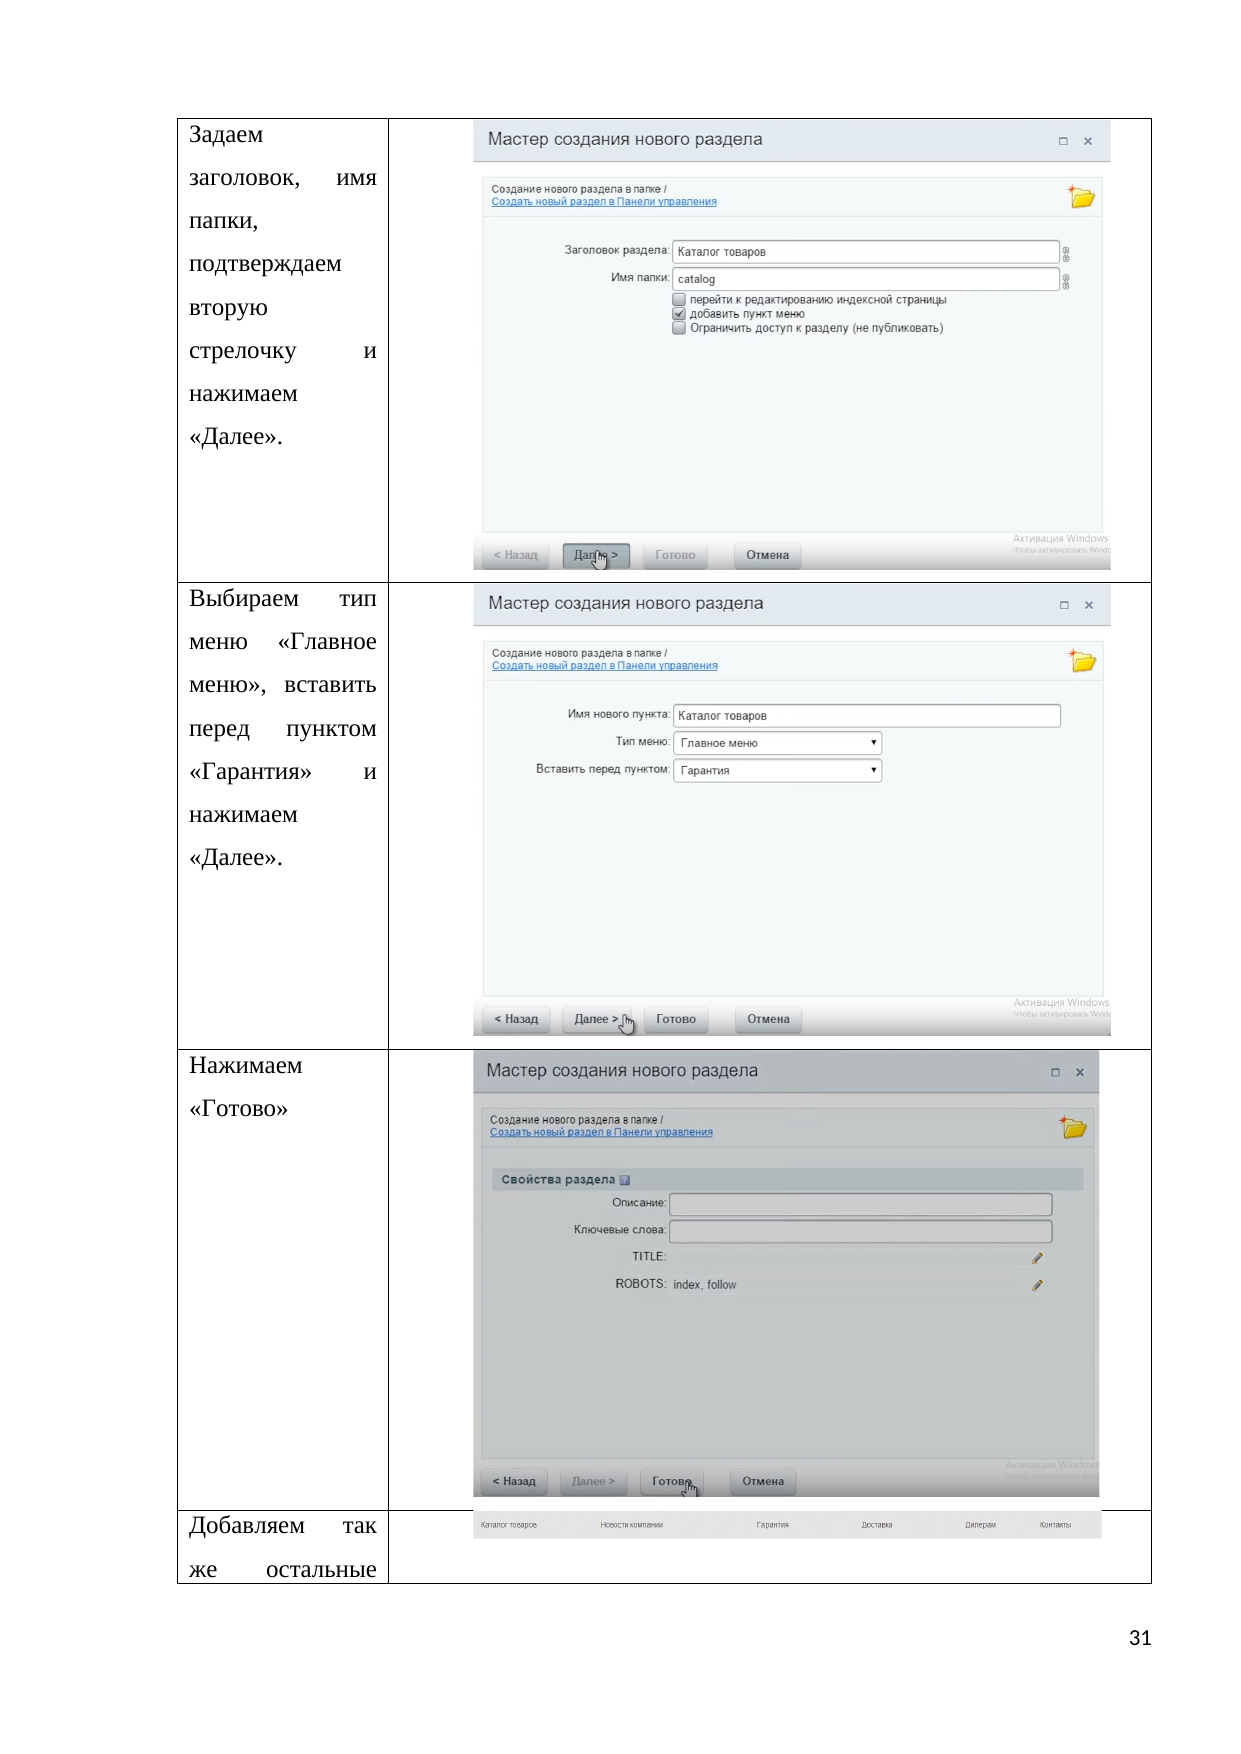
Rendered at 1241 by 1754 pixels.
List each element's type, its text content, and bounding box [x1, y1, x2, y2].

table_cell [389, 1511, 1151, 1582]
table_cell [389, 119, 1151, 582]
picture [473, 119, 1111, 570]
picture [473, 1050, 1100, 1497]
table_cell Задаем заголовок, имя папки, подтверждаем вторую стрелочку и нажимаем «Далее». [178, 119, 388, 582]
picture [473, 583, 1111, 1036]
table_cell Выбираем тип меню «Главное меню», вставить перед пунктом «Гарантия» и нажимаем «Далее». [178, 583, 388, 1049]
table_cell [389, 583, 1151, 1049]
table_cell Нажимаем «Готово» [178, 1050, 388, 1509]
table_cell [389, 1050, 1151, 1509]
picture [473, 1510, 1102, 1540]
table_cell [178, 1511, 388, 1582]
